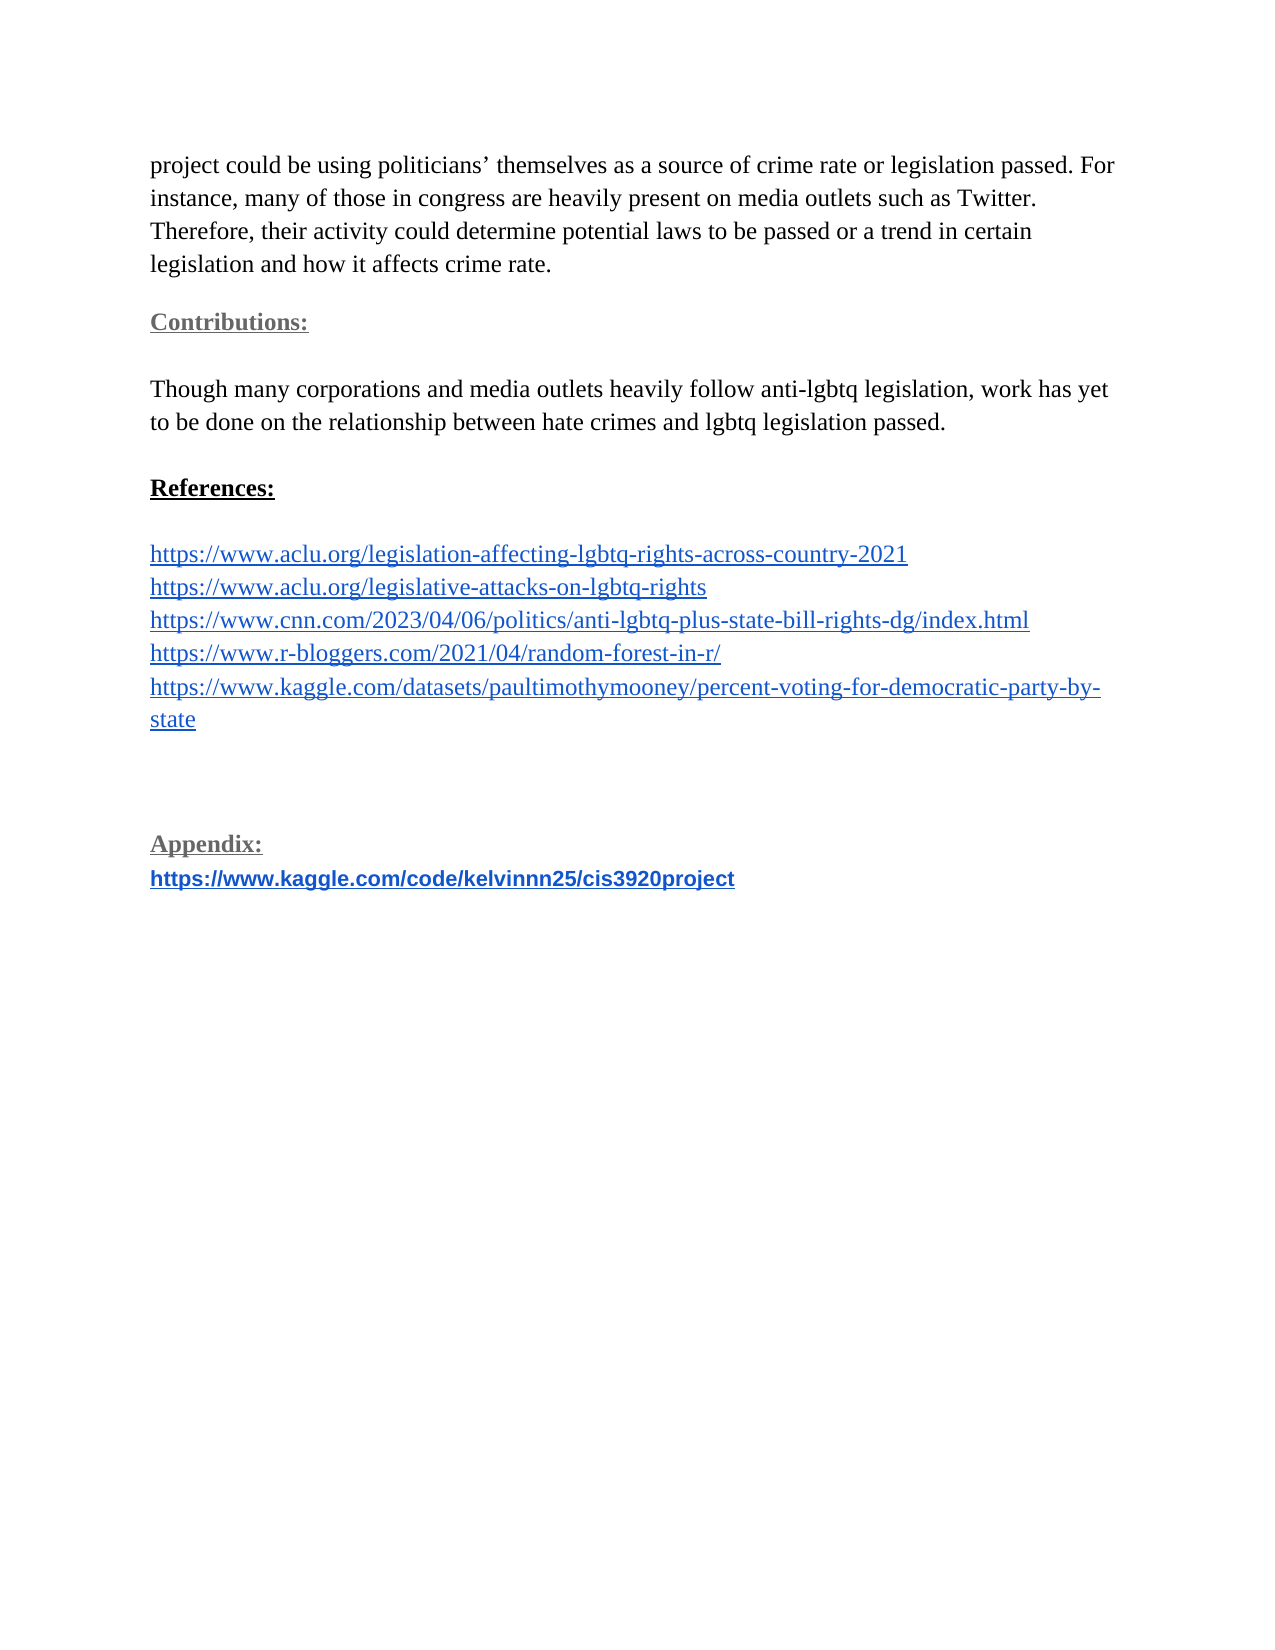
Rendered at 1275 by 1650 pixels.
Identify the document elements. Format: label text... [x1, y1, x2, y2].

subtitle Contributions: [150, 307, 1125, 336]
text Though many corporations and media outlets heavily follow anti-lgbtq legislation, work has yet to be done on the relationship between hate crimes and lgbtq legislation passed. [150, 374, 1125, 436]
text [150, 150, 1125, 278]
text References: [150, 473, 1125, 502]
text https://www.aclu.org/legislation-affecting-lgbtq-rights-across-country-2021 [150, 539, 1125, 568]
text https://www.r-bloggers.com/2021/04/random-forest-in-r/ [150, 638, 1125, 667]
text https://www.aclu.org/legislative-attacks-on-lgbtq-rights [150, 572, 1125, 601]
subtitle Appendix: [150, 829, 1125, 857]
text https://www.cnn.com/2023/04/06/politics/anti-lgbtq-plus-state-bill-rights-dg/index.html [150, 606, 1125, 634]
text https://www.kaggle.com/datasets/paultimothymooney/percent-voting-for-democratic-party-by-state [150, 672, 1125, 733]
text https://www.kaggle.com/code/kelvinnn25/cis3920project [150, 866, 1125, 891]
